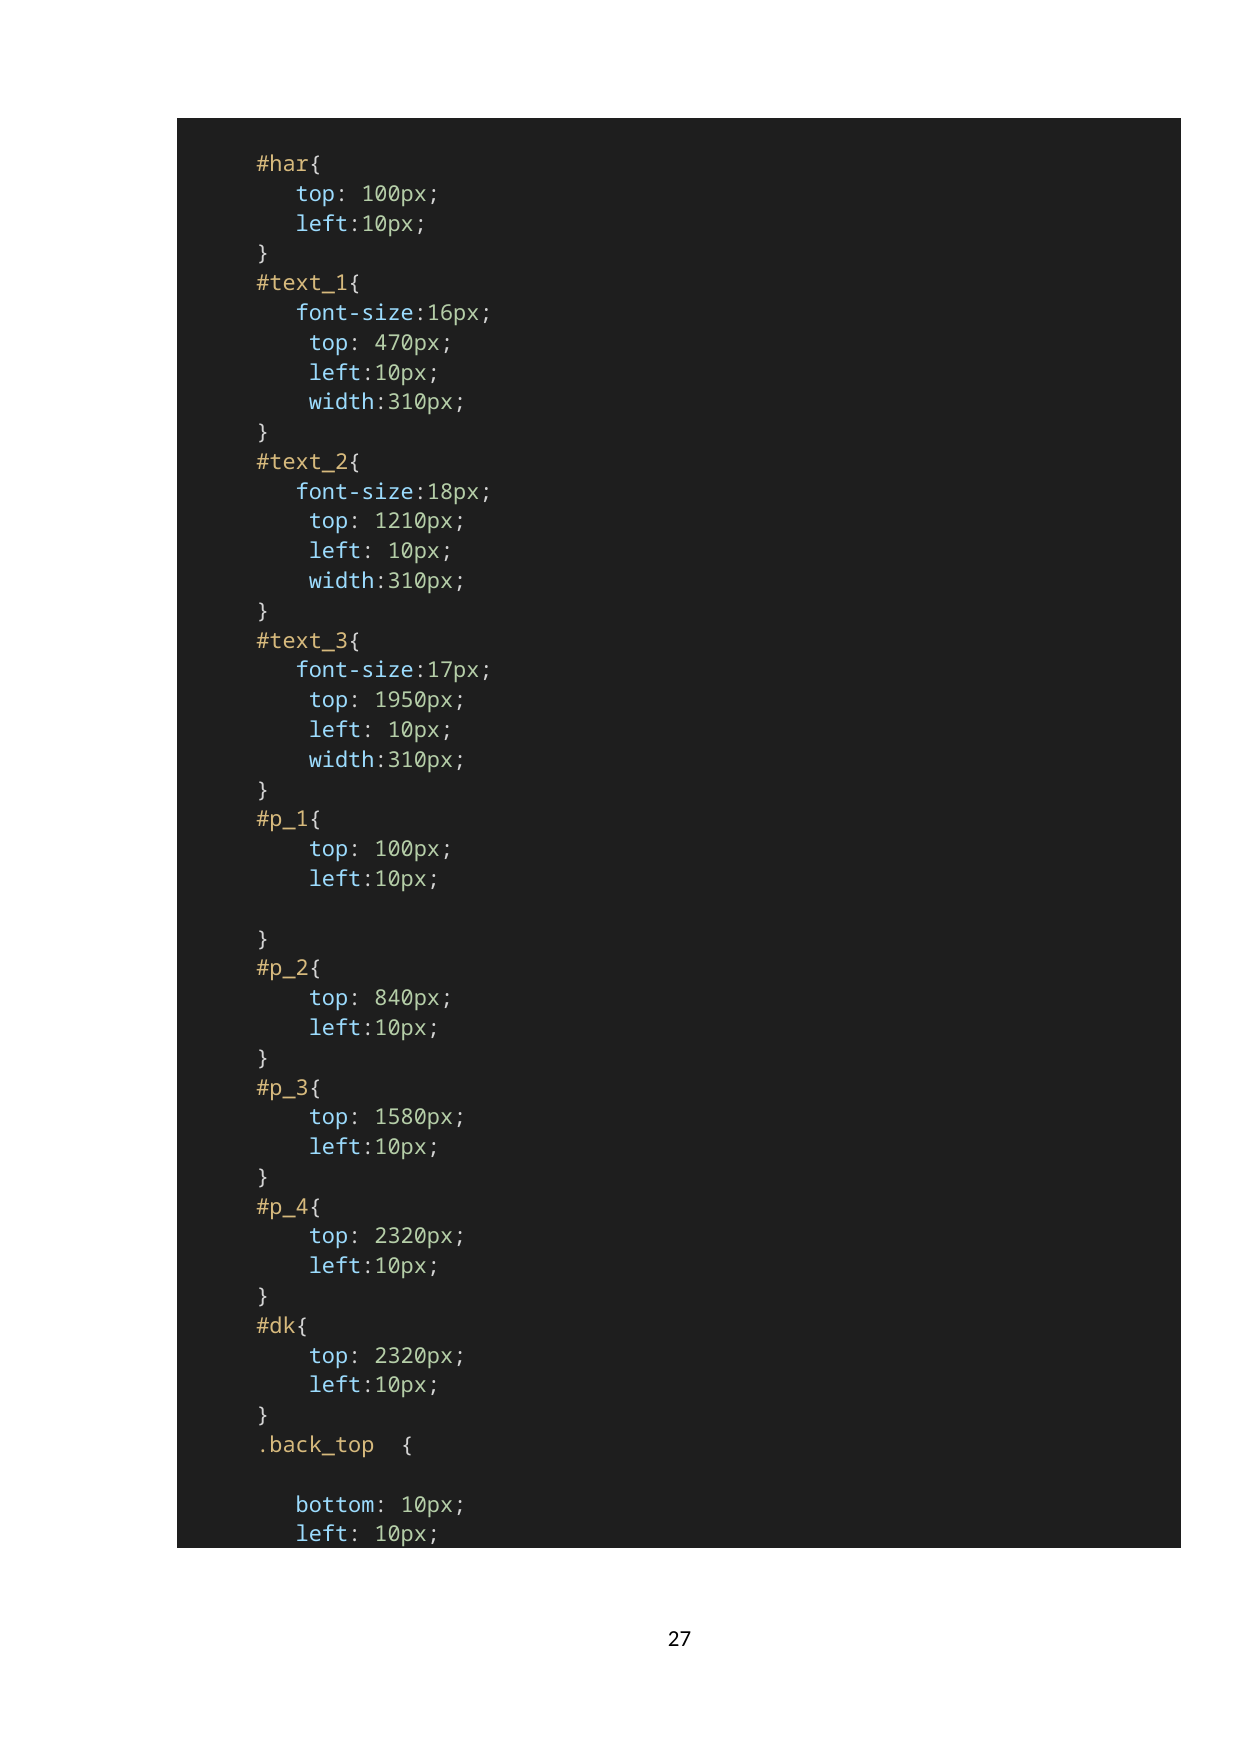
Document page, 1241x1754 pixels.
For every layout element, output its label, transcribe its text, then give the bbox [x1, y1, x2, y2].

text #text_1{ [177, 267, 1181, 297]
text font-size:17px; [177, 654, 1181, 684]
text #p_3{ [177, 1071, 1181, 1101]
text #text_2{ [177, 446, 1181, 476]
text #har{ [177, 148, 1181, 178]
text left: 10px; [177, 535, 1181, 565]
text } [177, 922, 1181, 952]
text width:310px; [177, 744, 1181, 773]
text left:10px; [177, 207, 1181, 237]
text font-size:18px; [177, 476, 1181, 505]
text } [177, 237, 1181, 267]
text font-size:16px; [177, 297, 1181, 327]
text } [177, 1161, 1181, 1191]
text top: 2320px; [177, 1220, 1181, 1250]
text left:10px; [177, 1369, 1181, 1399]
text top: 1210px; [177, 505, 1181, 535]
text #text_3{ [177, 624, 1181, 654]
text left:10px; [177, 1012, 1181, 1042]
text #dk{ [177, 1310, 1181, 1339]
text } [177, 595, 1181, 624]
text top: 1950px; [177, 684, 1181, 714]
text } [177, 1280, 1181, 1310]
text top: 1580px; [177, 1101, 1181, 1131]
text left:10px; [177, 1250, 1181, 1280]
text } [177, 416, 1181, 446]
text width:310px; [177, 386, 1181, 416]
text top: 100px; [177, 178, 1181, 207]
text left:10px; [177, 863, 1181, 893]
text } [177, 1399, 1181, 1429]
text top: 2320px; [177, 1339, 1181, 1369]
text .back_top { [177, 1429, 1181, 1459]
text left: 10px; [177, 714, 1181, 744]
text } [177, 1042, 1181, 1071]
text } [177, 773, 1181, 803]
text #p_4{ [177, 1191, 1181, 1220]
text top: 470px; [177, 327, 1181, 356]
text top: 100px; [177, 833, 1181, 863]
text width:310px; [177, 565, 1181, 595]
text left: 10px; [177, 1518, 1181, 1548]
text bottom: 10px; [177, 1488, 1181, 1518]
text #p_2{ [177, 952, 1181, 982]
text top: 840px; [177, 982, 1181, 1012]
text #p_1{ [177, 803, 1181, 833]
text left:10px; [177, 1131, 1181, 1161]
text left:10px; [177, 356, 1181, 386]
